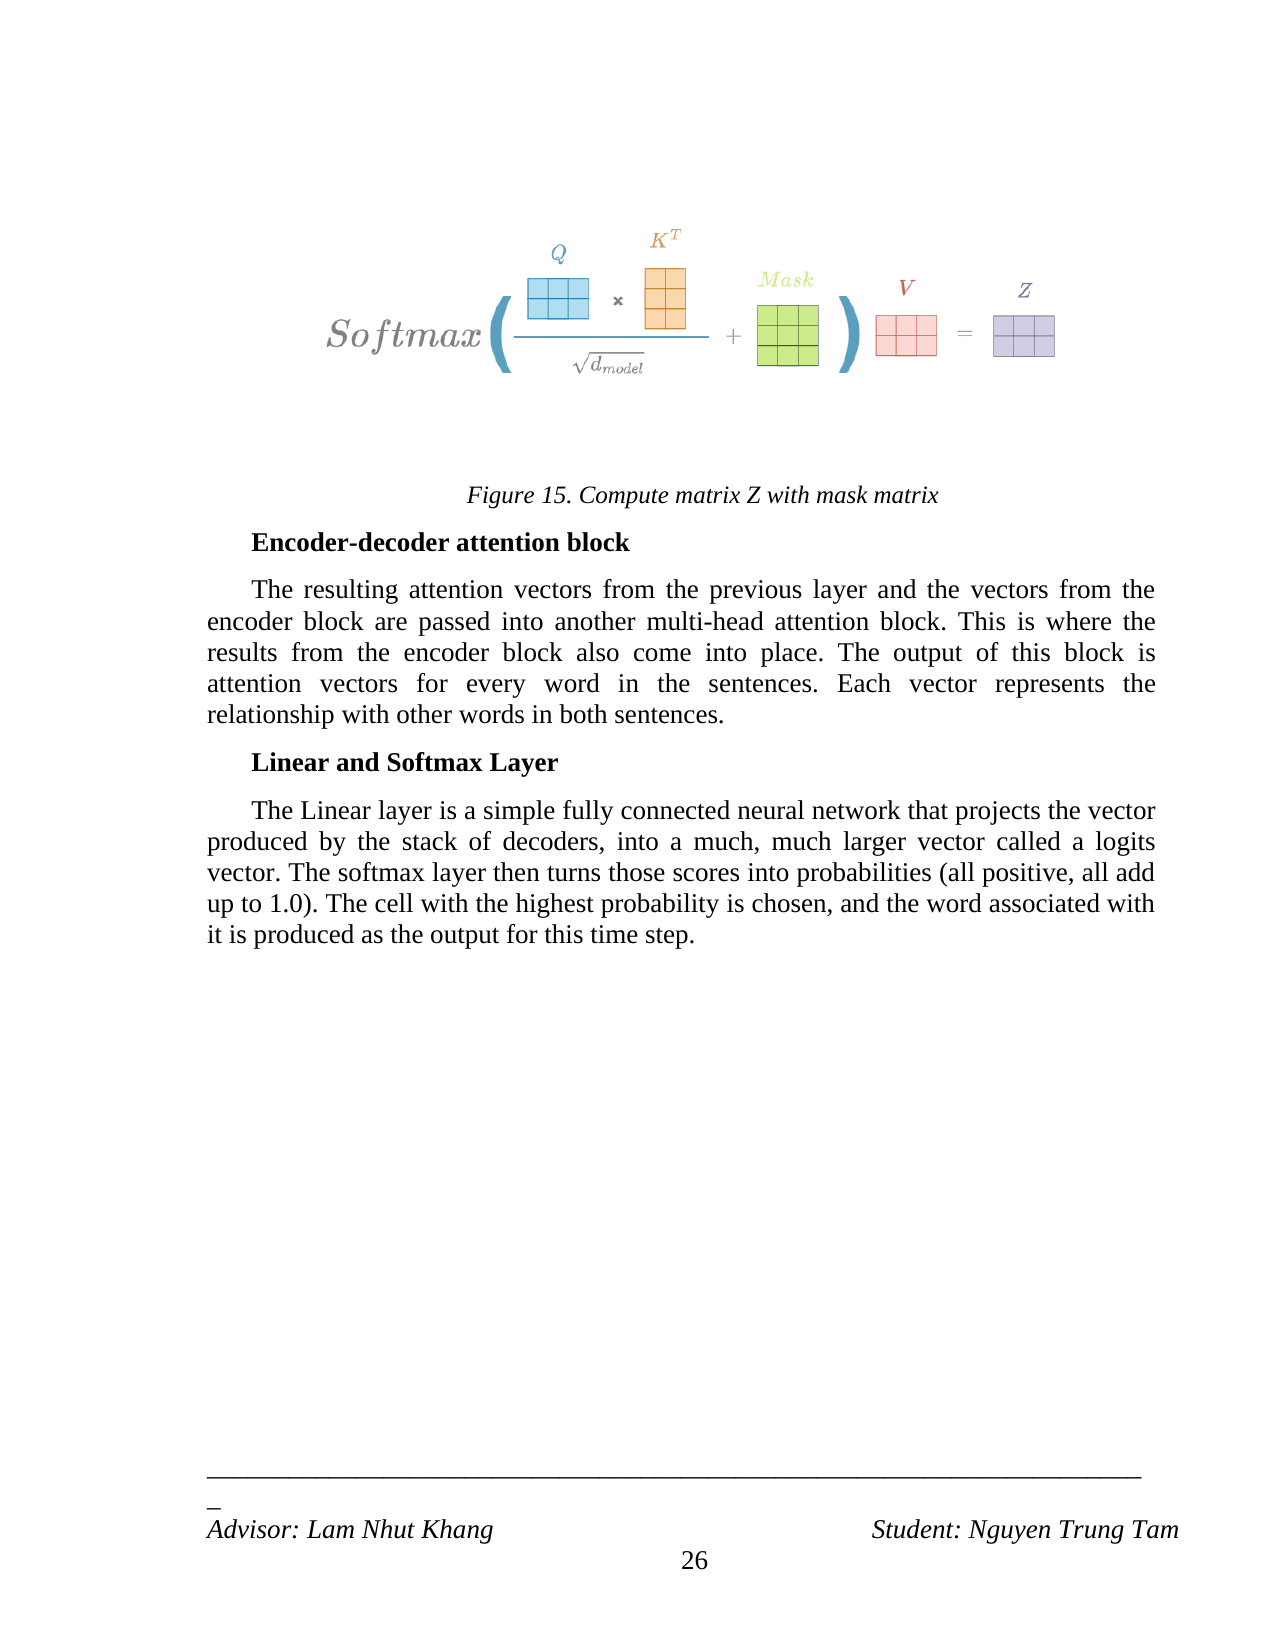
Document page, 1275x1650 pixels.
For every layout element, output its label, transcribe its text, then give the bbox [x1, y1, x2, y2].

text Encoder-decoder attention block [207, 526, 1157, 557]
text Linear and Softmax Layer [207, 746, 1157, 777]
text The Linear layer is a simple fully connected neural network that projects the vector produced by the stack of decoders, into a much, much larger vector called a logits vector. The softmax layer then turns those scores into probabilities (all positive, all add up to 1.0). The cell with the highest probability is chosen, and the word associated with it is produced as the output for this time step. [207, 794, 1157, 949]
text Figure 15. Compute matrix Z with mask matrix [207, 480, 1157, 509]
text The resulting attention vectors from the previous layer and the vectors from the encoder block are passed into another multi-head attention block. This is where the results from the encoder block also come into place. The output of this block is attention vectors for every word in the sentences. Each vector represents the relationship with other words in both sentences. [207, 574, 1157, 729]
picture [292, 177, 1116, 464]
